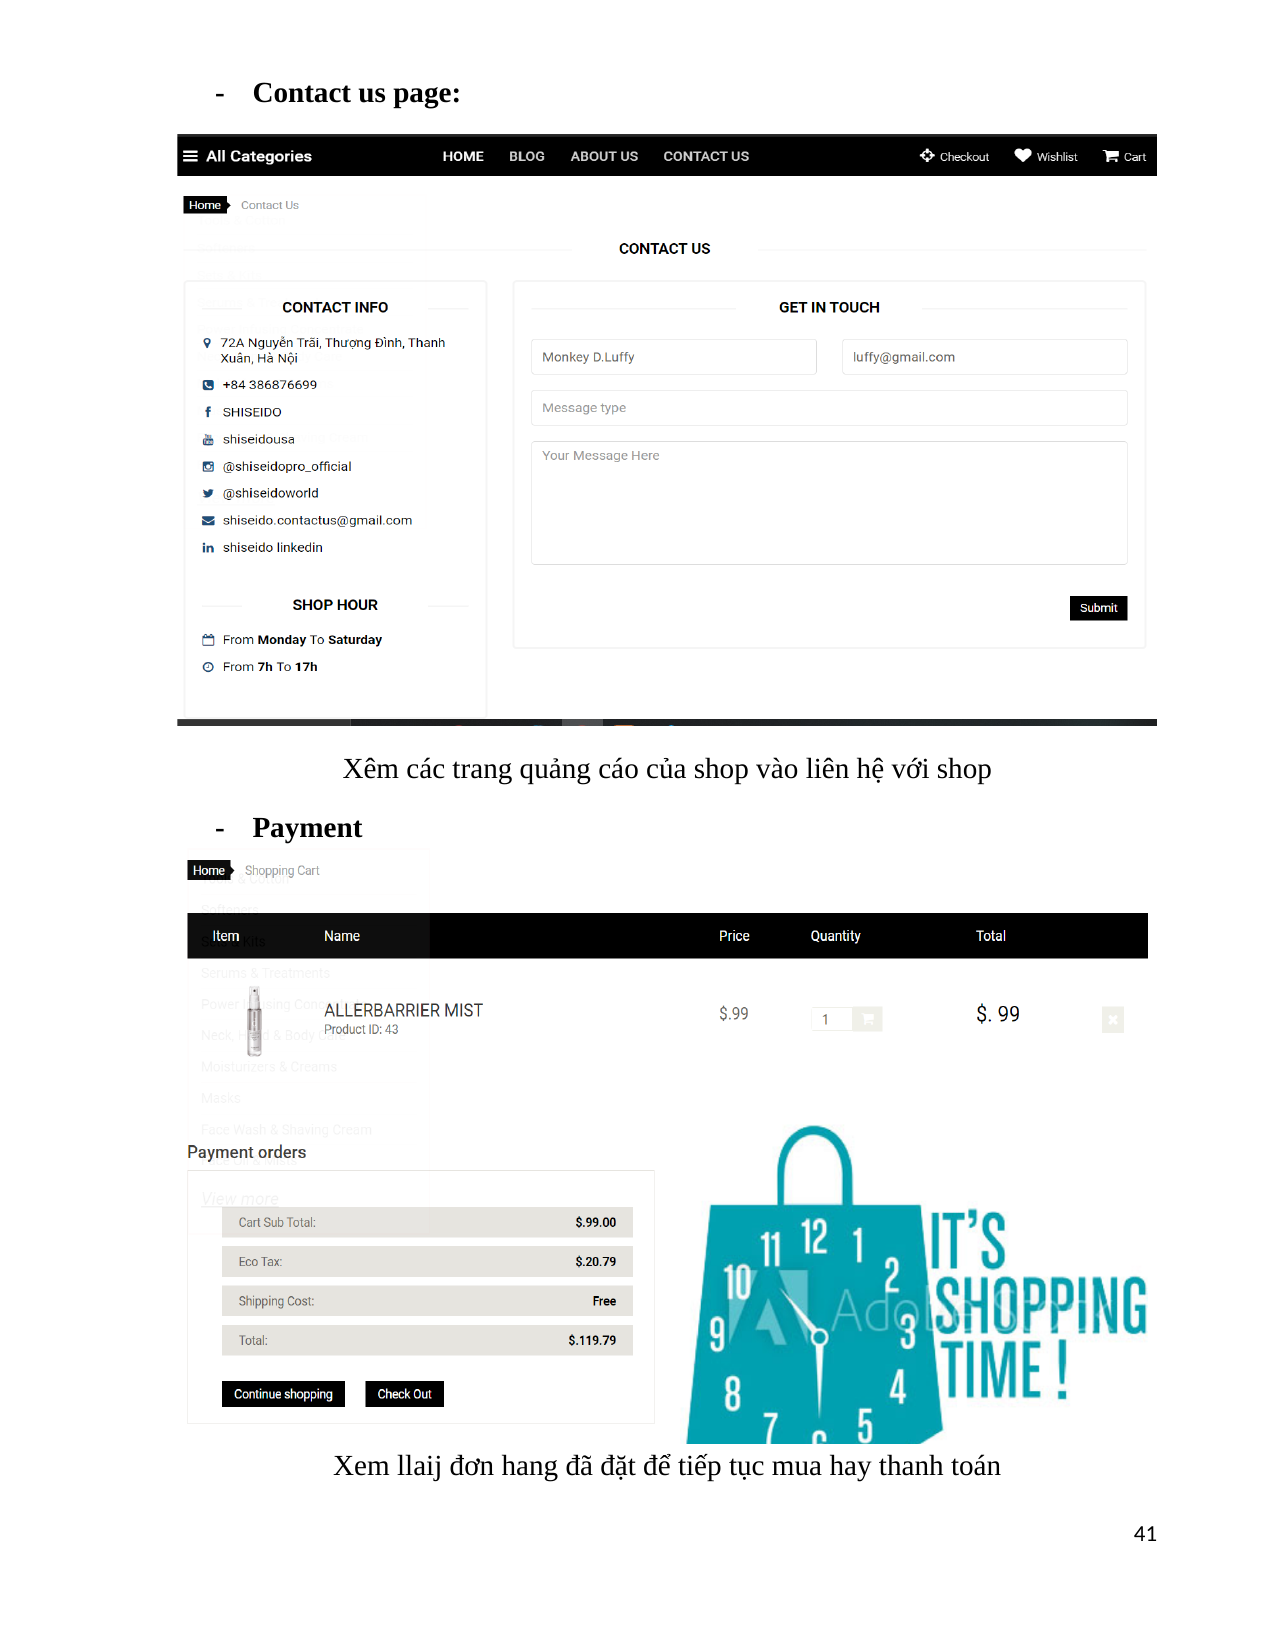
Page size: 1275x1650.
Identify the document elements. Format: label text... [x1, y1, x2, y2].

list Contact us page: [215, 75, 1157, 108]
text Xêm các trang quảng cáo của shop vào liên hệ với shop [177, 751, 1157, 784]
picture [177, 848, 1157, 1444]
text Xem llaij đơn hang đã đặt để tiếp tục mua hay thanh toán [177, 1448, 1157, 1481]
picture [177, 134, 1157, 726]
list Payment [215, 810, 1157, 844]
